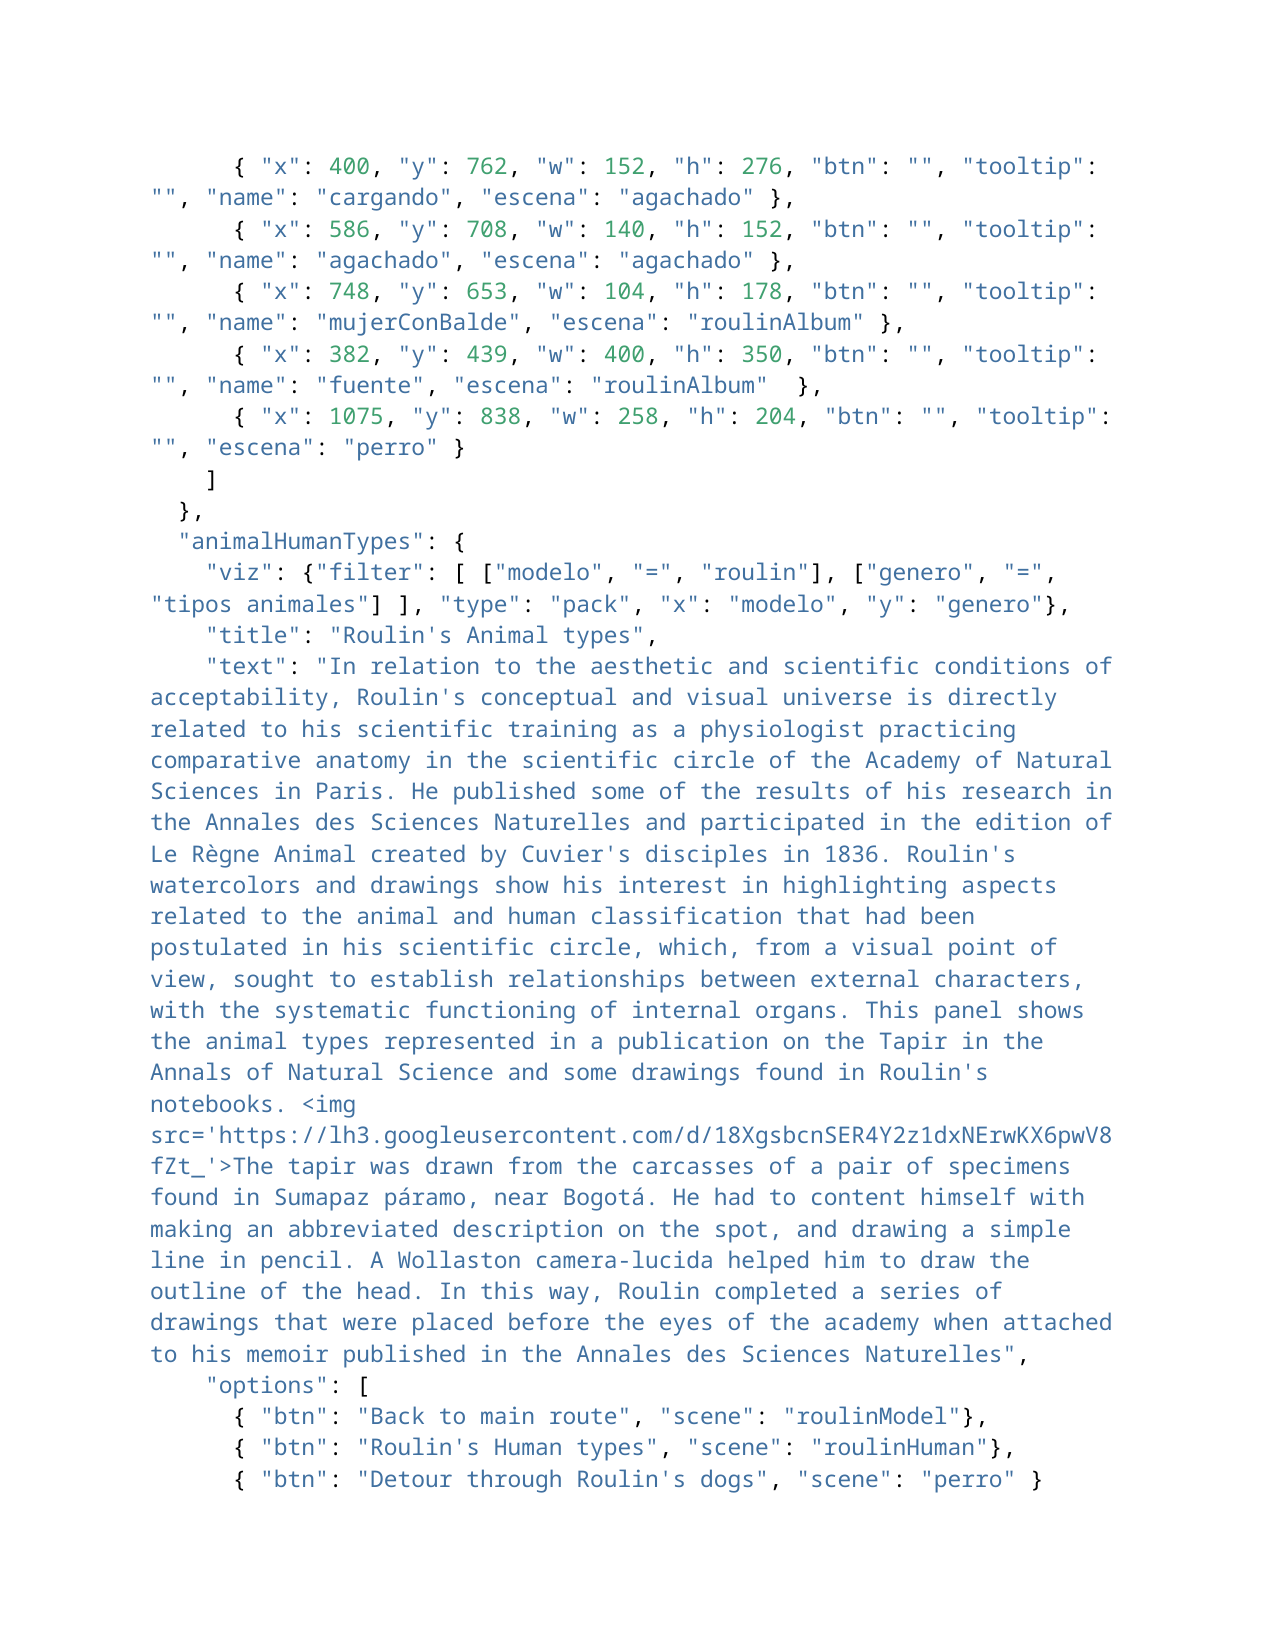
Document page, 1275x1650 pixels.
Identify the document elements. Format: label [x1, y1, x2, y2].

text [150, 150, 1125, 1494]
